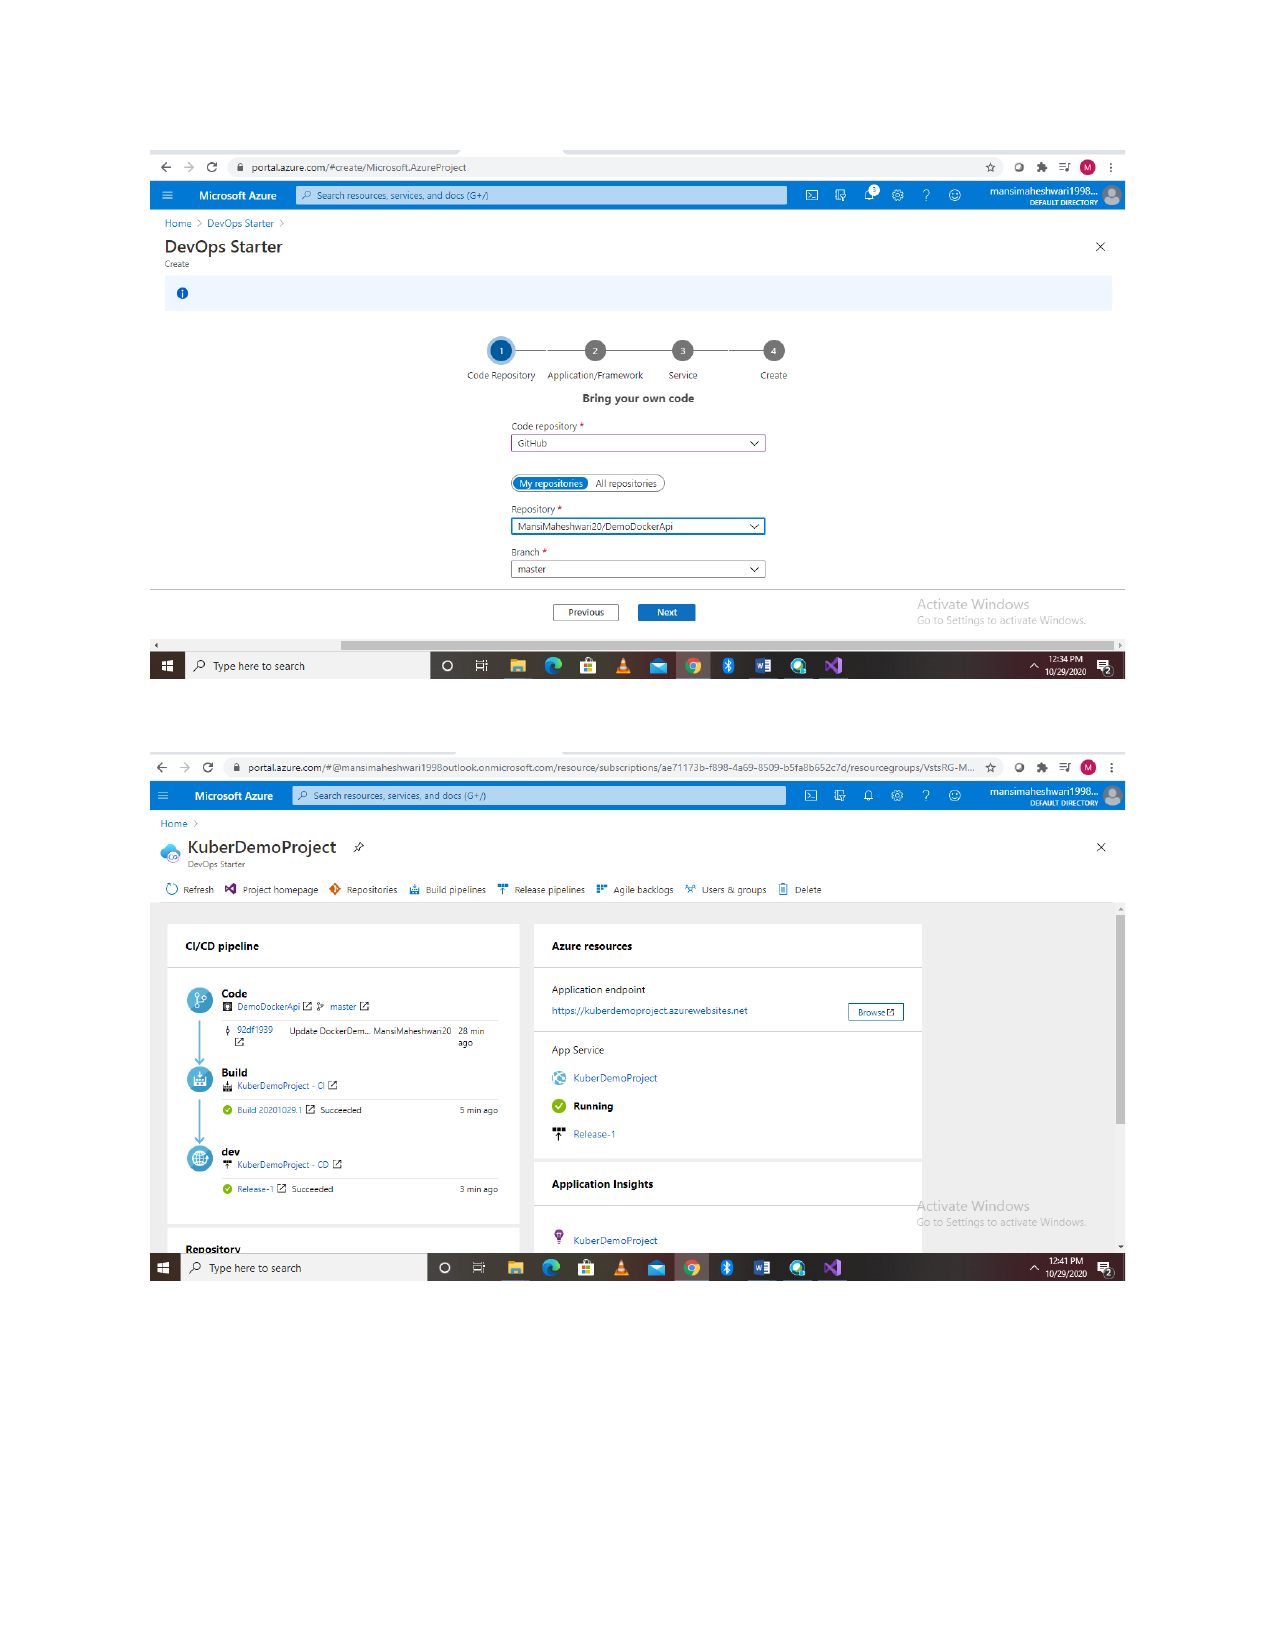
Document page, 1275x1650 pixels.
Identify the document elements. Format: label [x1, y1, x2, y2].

picture [150, 150, 1125, 679]
picture [150, 752, 1125, 1281]
